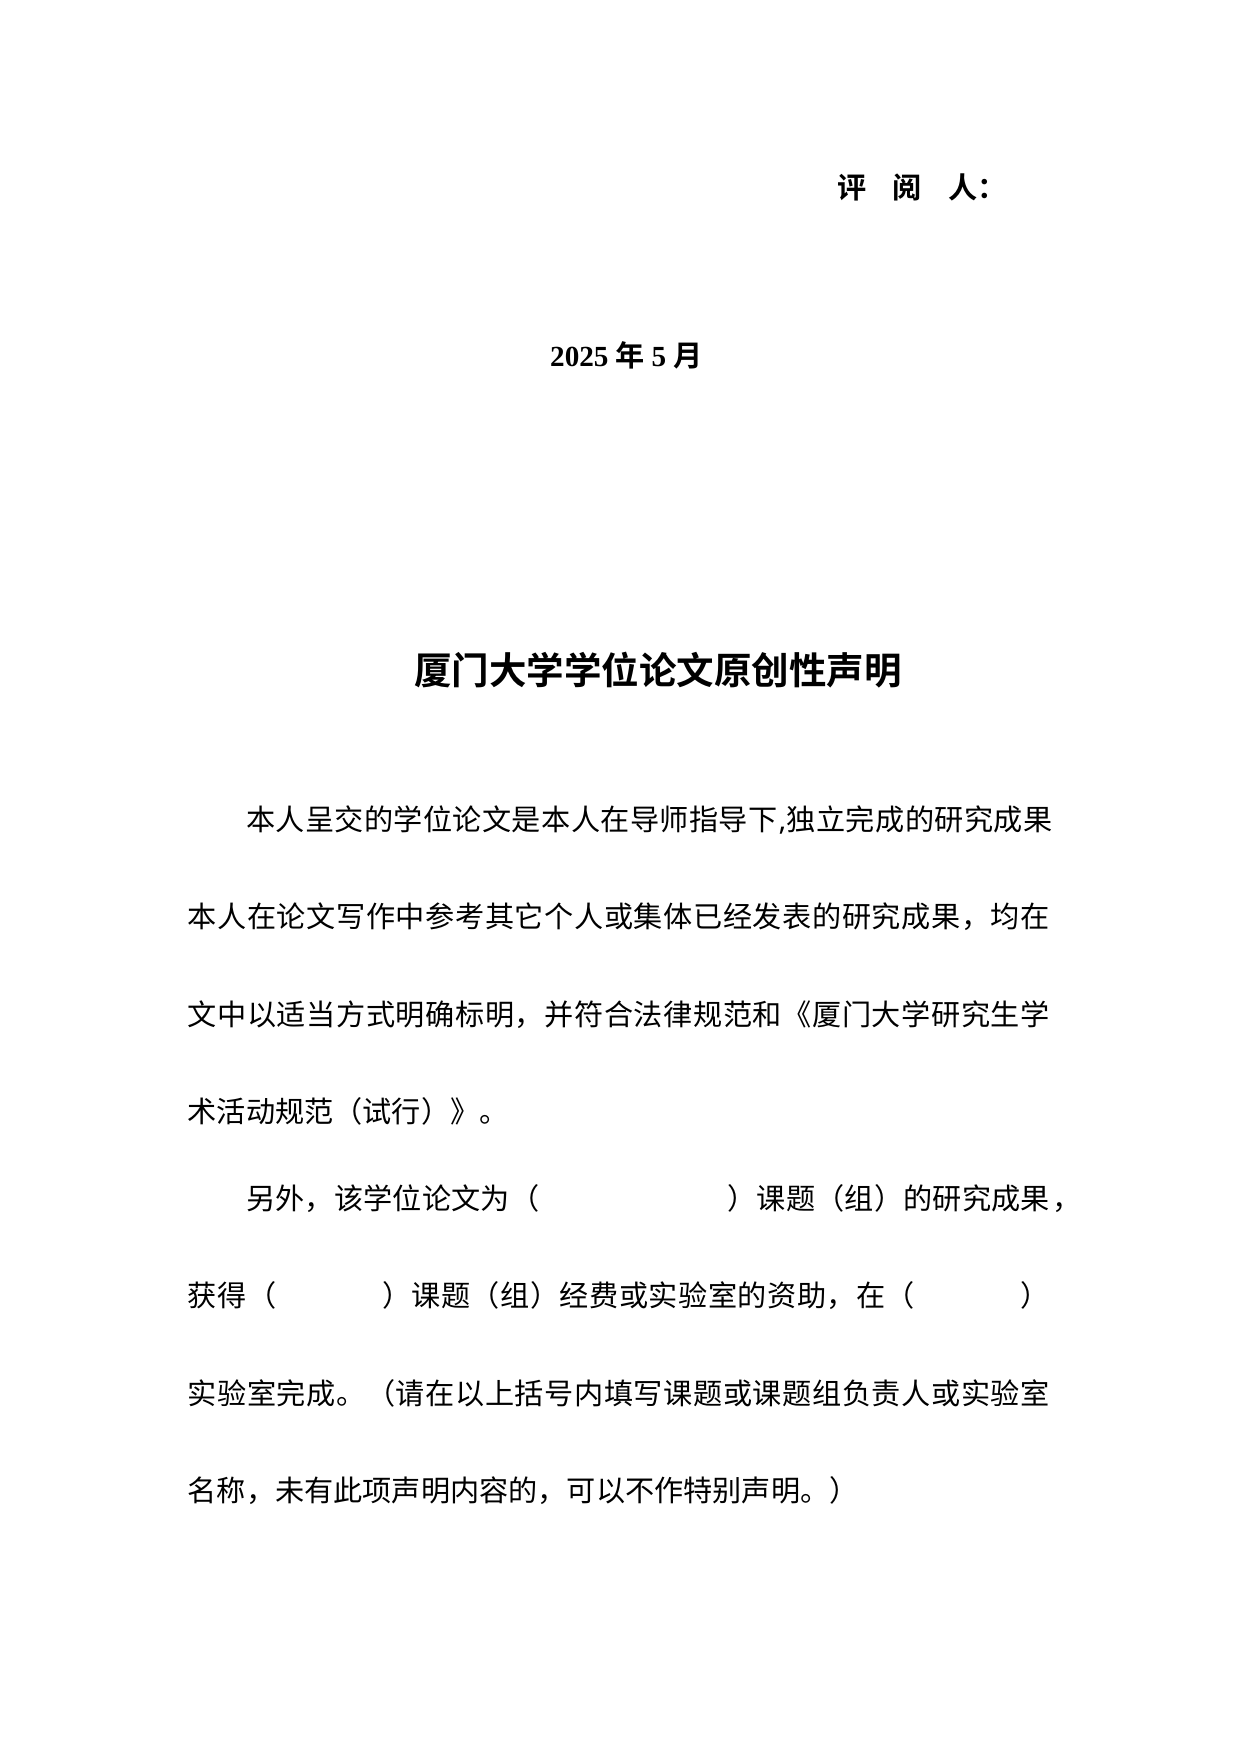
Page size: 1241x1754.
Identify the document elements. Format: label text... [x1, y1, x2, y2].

text 评 阅 人： [187, 153, 1006, 218]
text 2025 年 5 月 [187, 321, 1006, 386]
text 另外，该学位论文为（ ）课题（组）的研究成果，获得（ ）课题（组）经费或实验室的资助，在（ ）实验室完成。（请在以上括号内填写课题或课题组负责人或实验室名称，未有此项声明内容的，可以不作特别声明。） [187, 1164, 1053, 1521]
text 厦门大学学位论文原创性声明 [187, 635, 1053, 700]
text 本人呈交的学位论文是本人在导师指导下,独立完成的研究成果。本人在论文写作中参考其它个人或集体已经发表的研究成果，均在文中以适当方式明确标明，并符合法律规范和《厦门大学研究生学术活动规范（试行）》。 [187, 785, 1053, 1143]
